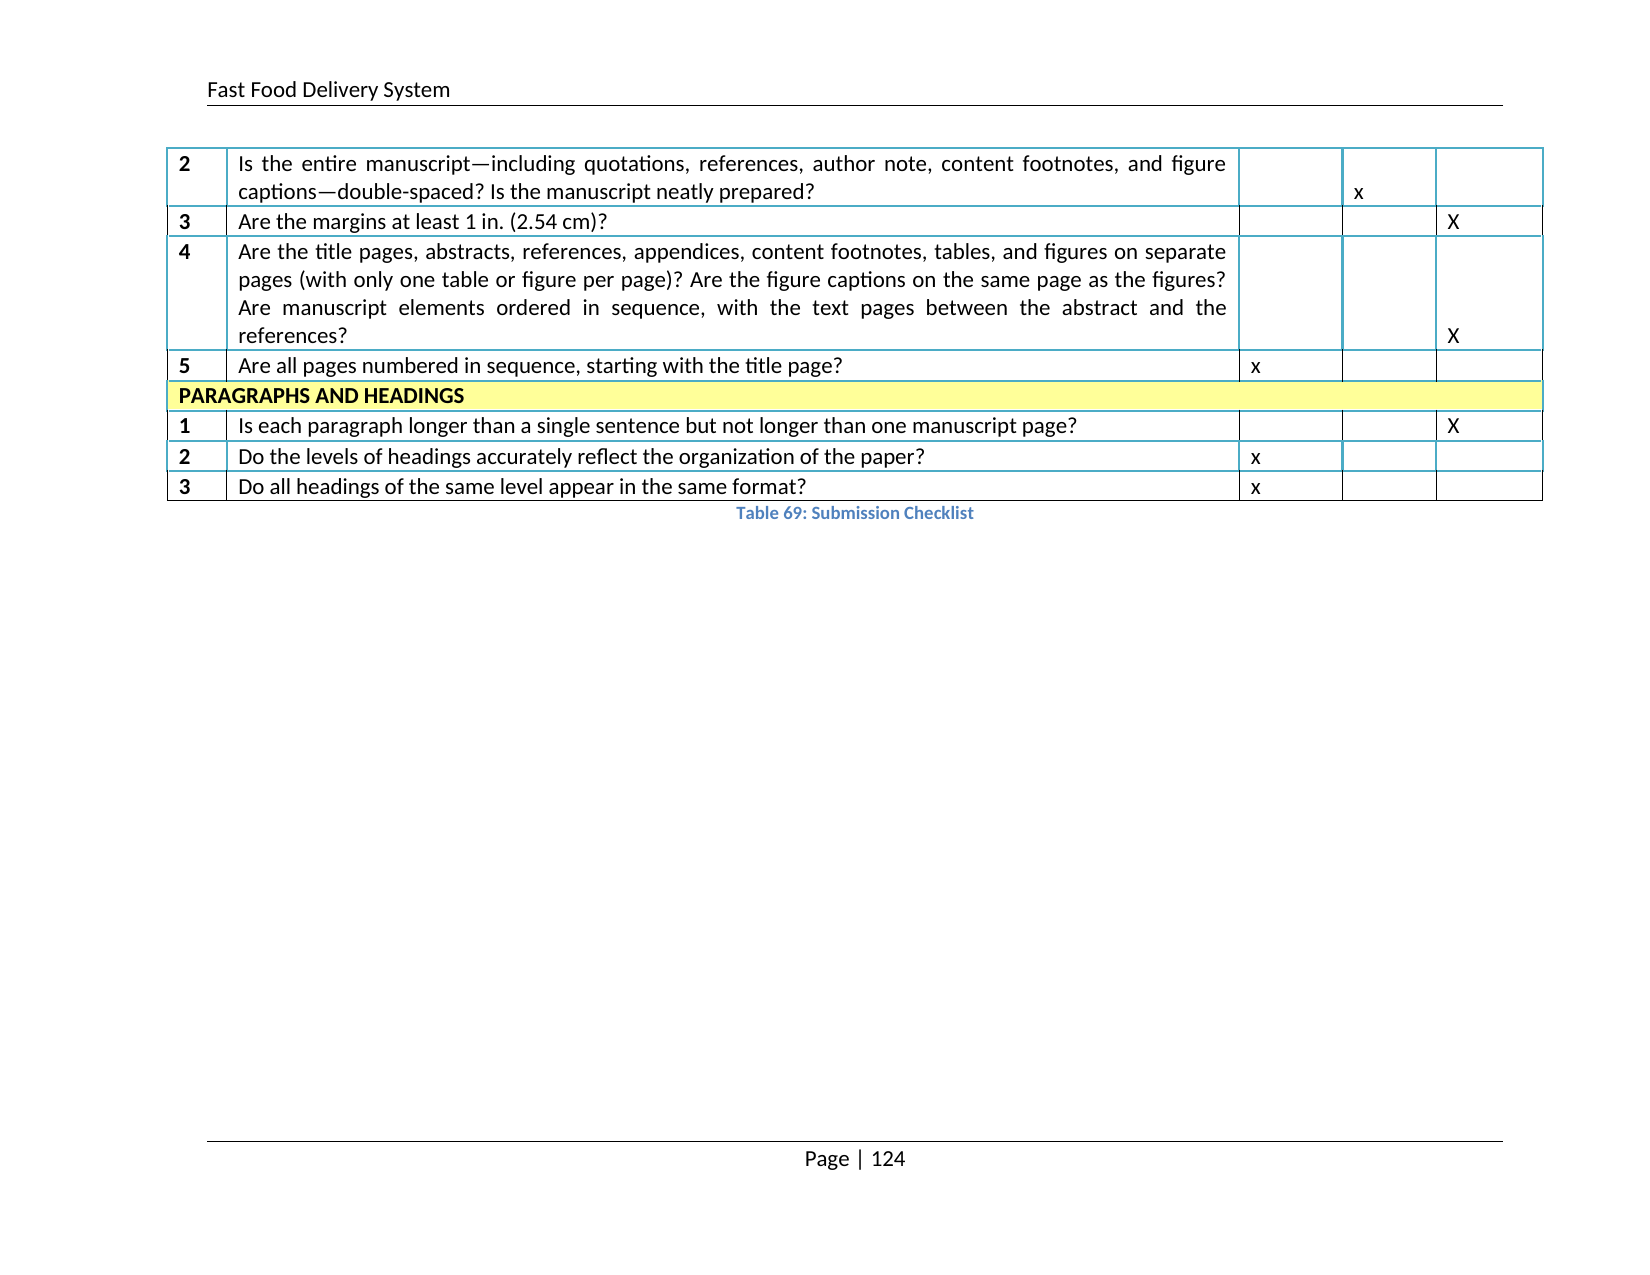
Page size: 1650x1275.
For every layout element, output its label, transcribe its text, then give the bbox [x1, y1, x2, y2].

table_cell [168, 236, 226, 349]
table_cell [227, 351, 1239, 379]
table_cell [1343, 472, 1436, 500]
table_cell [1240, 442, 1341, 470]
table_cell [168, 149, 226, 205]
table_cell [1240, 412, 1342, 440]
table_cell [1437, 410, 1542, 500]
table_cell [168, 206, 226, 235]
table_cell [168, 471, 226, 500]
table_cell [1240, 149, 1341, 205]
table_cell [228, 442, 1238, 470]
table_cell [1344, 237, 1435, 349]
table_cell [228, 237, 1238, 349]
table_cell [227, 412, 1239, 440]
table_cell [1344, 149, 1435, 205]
text Table 69: Submission Checklist [207, 501, 1503, 524]
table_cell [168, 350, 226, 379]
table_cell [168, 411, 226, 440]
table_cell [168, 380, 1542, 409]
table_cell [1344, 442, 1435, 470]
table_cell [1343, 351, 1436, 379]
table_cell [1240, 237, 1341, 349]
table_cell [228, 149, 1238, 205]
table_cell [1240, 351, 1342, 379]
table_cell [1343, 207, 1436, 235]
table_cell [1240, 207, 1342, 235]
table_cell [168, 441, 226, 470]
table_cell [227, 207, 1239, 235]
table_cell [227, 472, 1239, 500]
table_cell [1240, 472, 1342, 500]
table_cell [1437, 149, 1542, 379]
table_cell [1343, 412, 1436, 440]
